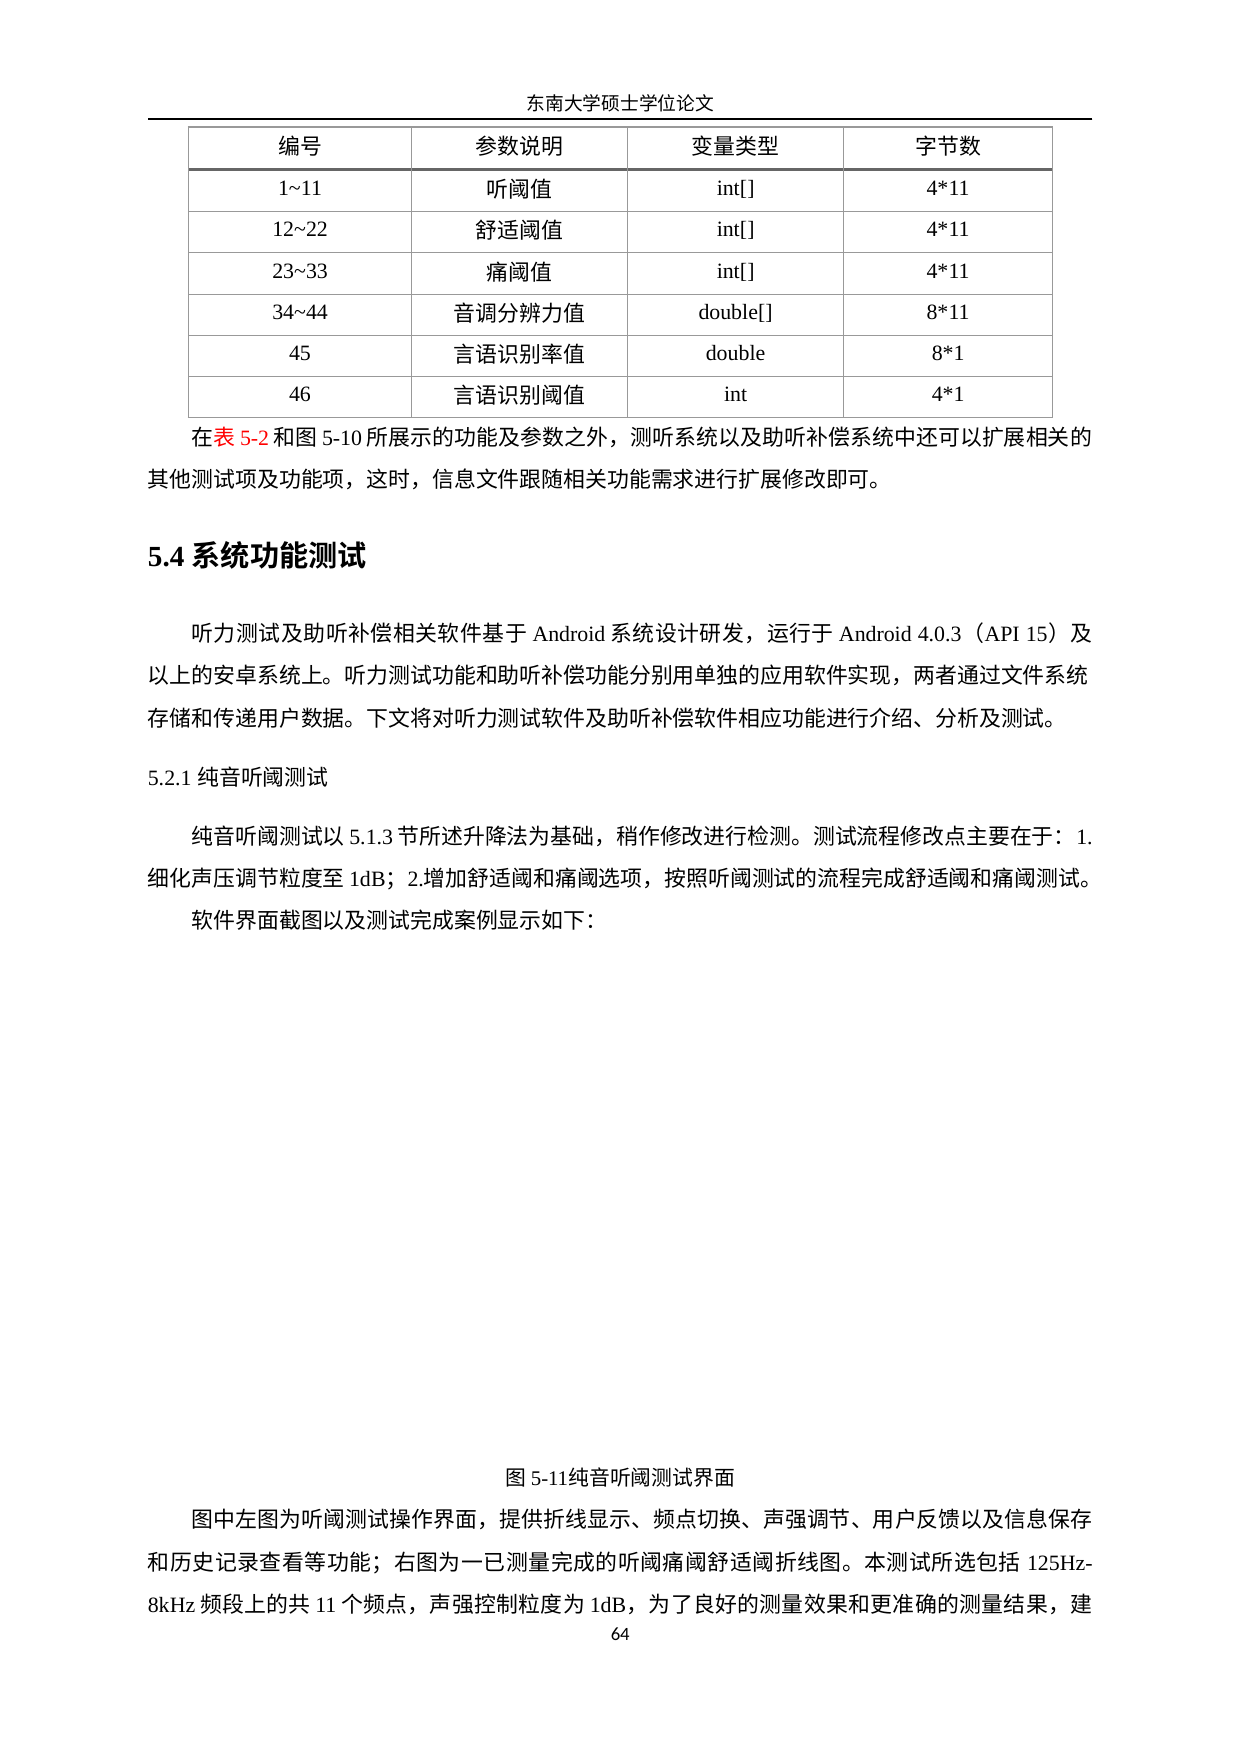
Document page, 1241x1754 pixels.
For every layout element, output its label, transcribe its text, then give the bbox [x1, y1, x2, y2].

table_cell 舒适阈值 [412, 212, 627, 252]
table_header 参数说明 [412, 128, 627, 168]
table_header 变量类型 [628, 128, 843, 168]
table_cell 46 [189, 377, 411, 417]
table_cell 4*11 [844, 212, 1052, 252]
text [148, 1501, 1092, 1620]
table_cell 4*11 [844, 171, 1052, 211]
table_cell 4*11 [844, 253, 1052, 293]
table_cell 12~22 [189, 212, 411, 252]
table_cell double[] [628, 295, 843, 335]
table_cell 8*1 [844, 336, 1052, 376]
table_cell int[] [628, 253, 843, 293]
table_cell 言语识别阈值 [412, 377, 627, 417]
text 在表5-2和图5-10所展示的功能及参数之外，测听系统以及助听补偿系统中还可以扩展相关的其他测试项及功能项，这时，信息文件跟随相关功能需求进行扩展修改即可。 [148, 418, 1092, 495]
text 纯音听阈测试以5.1.3节所述升降法为基础，稍作修改进行检测。测试流程修改点主要在于：1.细化声压调节粒度至1dB；2.增加舒适阈和痛阈选项，按照听阈测试的流程完成舒适阈和痛阈测试。 [148, 817, 1092, 894]
text 软件界面截图以及测试完成案例显示如下： [148, 902, 1092, 936]
table_cell int[] [628, 212, 843, 252]
table_cell 听阈值 [412, 171, 627, 211]
table_cell 45 [189, 336, 411, 376]
table_cell int[] [628, 171, 843, 211]
text 5.2.1 纯音听阈测试 [148, 759, 1092, 793]
table_cell int [628, 377, 843, 417]
text 图5-11纯音听阈测试界面 [148, 1460, 1092, 1494]
table_cell 痛阈值 [412, 253, 627, 293]
table_cell 音调分辨力值 [412, 295, 627, 335]
table_header 编号 [189, 128, 411, 168]
table_cell 23~33 [189, 253, 411, 293]
table_cell 4*1 [844, 377, 1052, 417]
table_cell 8*11 [844, 295, 1052, 335]
table_cell 言语识别率值 [412, 336, 627, 376]
table_cell 34~44 [189, 295, 411, 335]
table_header 字节数 [844, 128, 1052, 168]
table_cell 1~11 [189, 171, 411, 211]
table_cell double [628, 336, 843, 376]
text 5.4 系统功能测试 [148, 519, 1092, 587]
text 听力测试及助听补偿相关软件基于Android系统设计研发，运行于Android 4.0.3（API 15）及以上的安卓系统上。听力测试功能和助听补偿功能分别用单独的应用软件实现，两者通过文件系统存储和传递用户数据。下文将对听力测试软件及助听补偿软件相应功能进行介绍、分析及测试。 [148, 615, 1092, 734]
